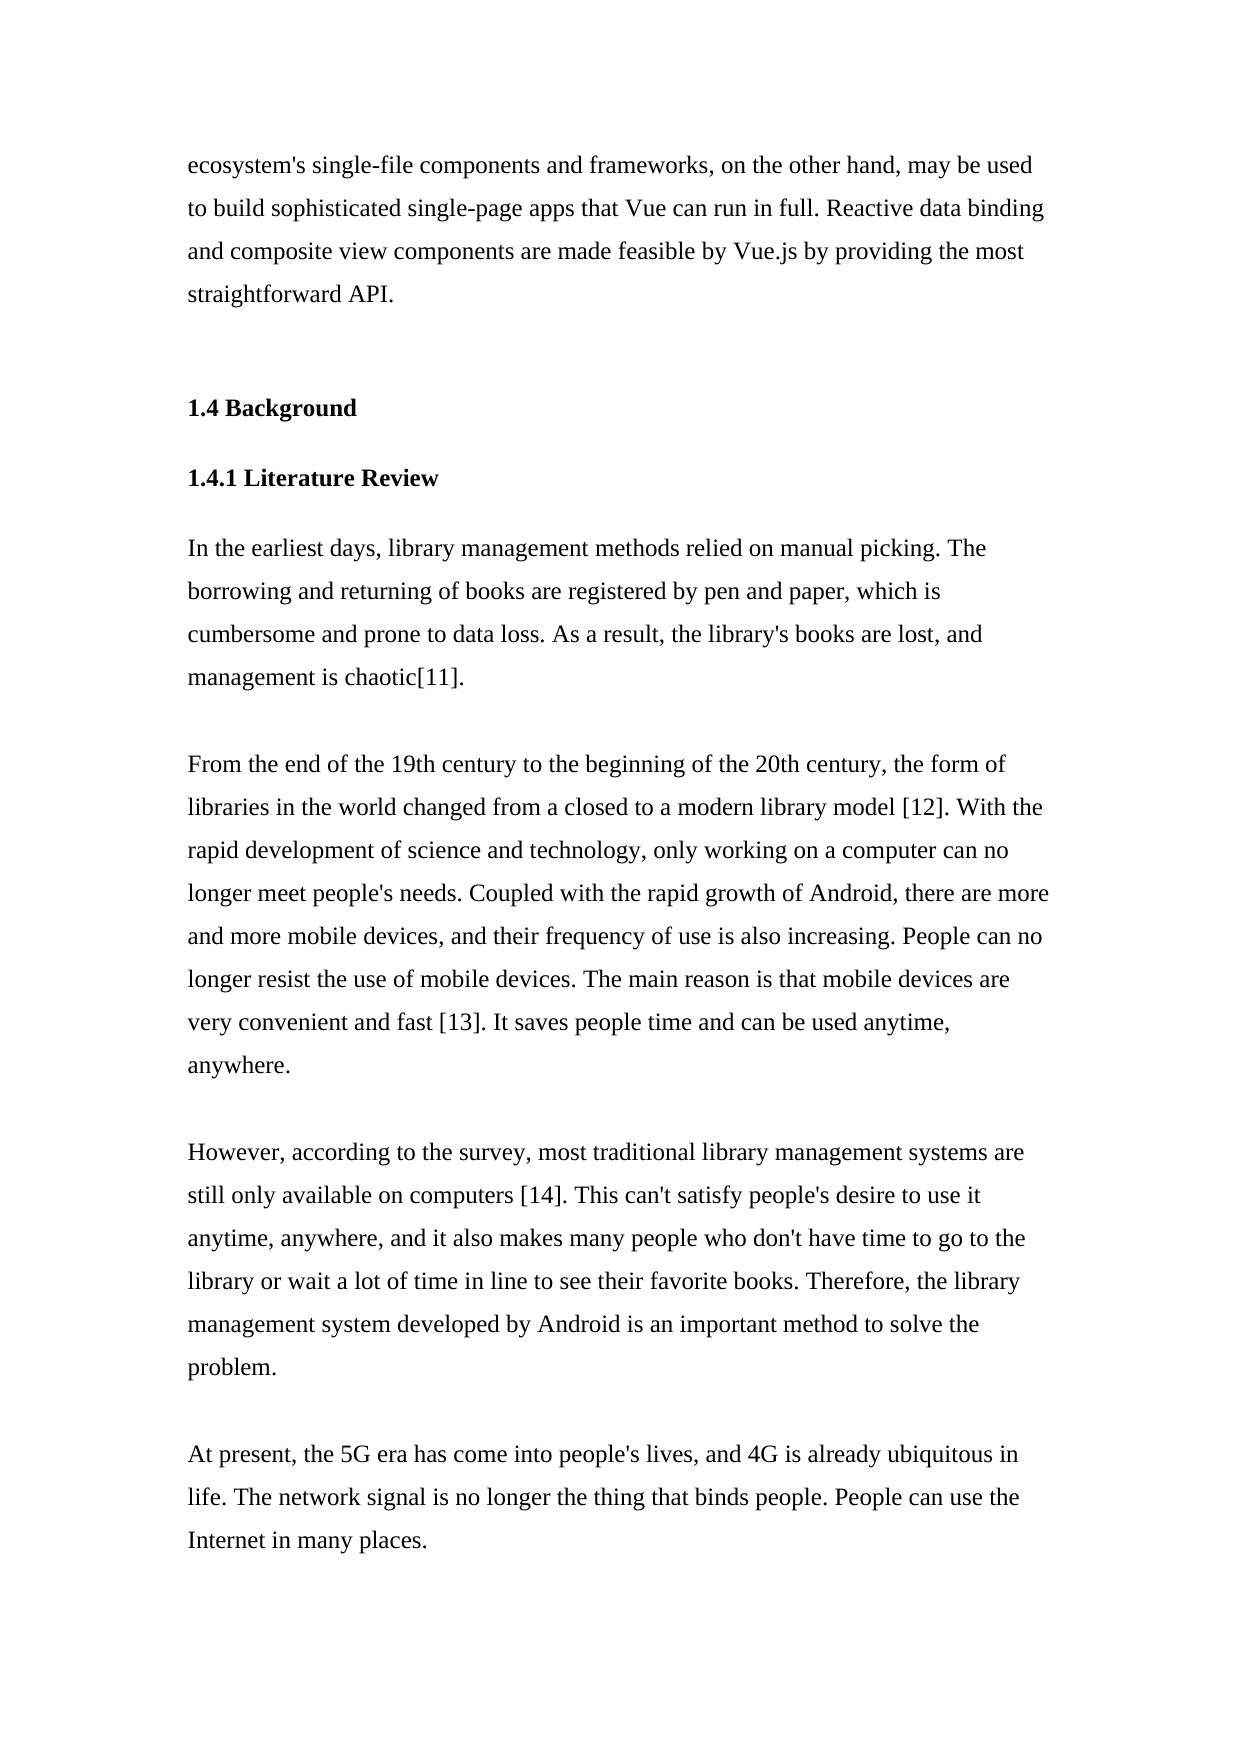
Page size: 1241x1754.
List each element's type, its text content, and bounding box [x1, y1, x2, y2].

text At present, the 5G era has come into people's lives, and 4G is already ubiquitous in life. The network signal is no longer the thing that binds people. People can use the Internet in many places. [187, 1439, 1053, 1554]
text From the end of the 19th century to the beginning of the 20th century, the form of libraries in the world changed from a closed to a modern library model [12]. With the rapid development of science and technology, only working on a computer can no longer meet people's needs. Coupled with the rapid growth of Android, there are more and more mobile devices, and their frequency of use is also increasing. People can no longer resist the use of mobile devices. The main reason is that mobile devices are very convenient and fast [13]. It saves people time and can be used anytime, anywhere. [187, 749, 1053, 1079]
text However, according to the survey, most traditional library management systems are still only available on computers [14]. This can't satisfy people's desire to use it anytime, anywhere, and it also makes many people who don't have time to go to the library or wait a lot of time in line to see their favorite books. Therefore, the library management system developed by Android is an important method to solve the problem. [187, 1137, 1053, 1381]
subtitle 1.4.1 Literature Review [187, 463, 1053, 492]
subtitle Background [187, 393, 1053, 421]
text In the earliest days, library management methods relied on manual picking. The borrowing and returning of books are registered by pen and paper, which is cumbersome and prone to data loss. As a result, the library's books are lost, and management is chaotic[11]. [187, 533, 1053, 691]
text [187, 150, 1053, 308]
